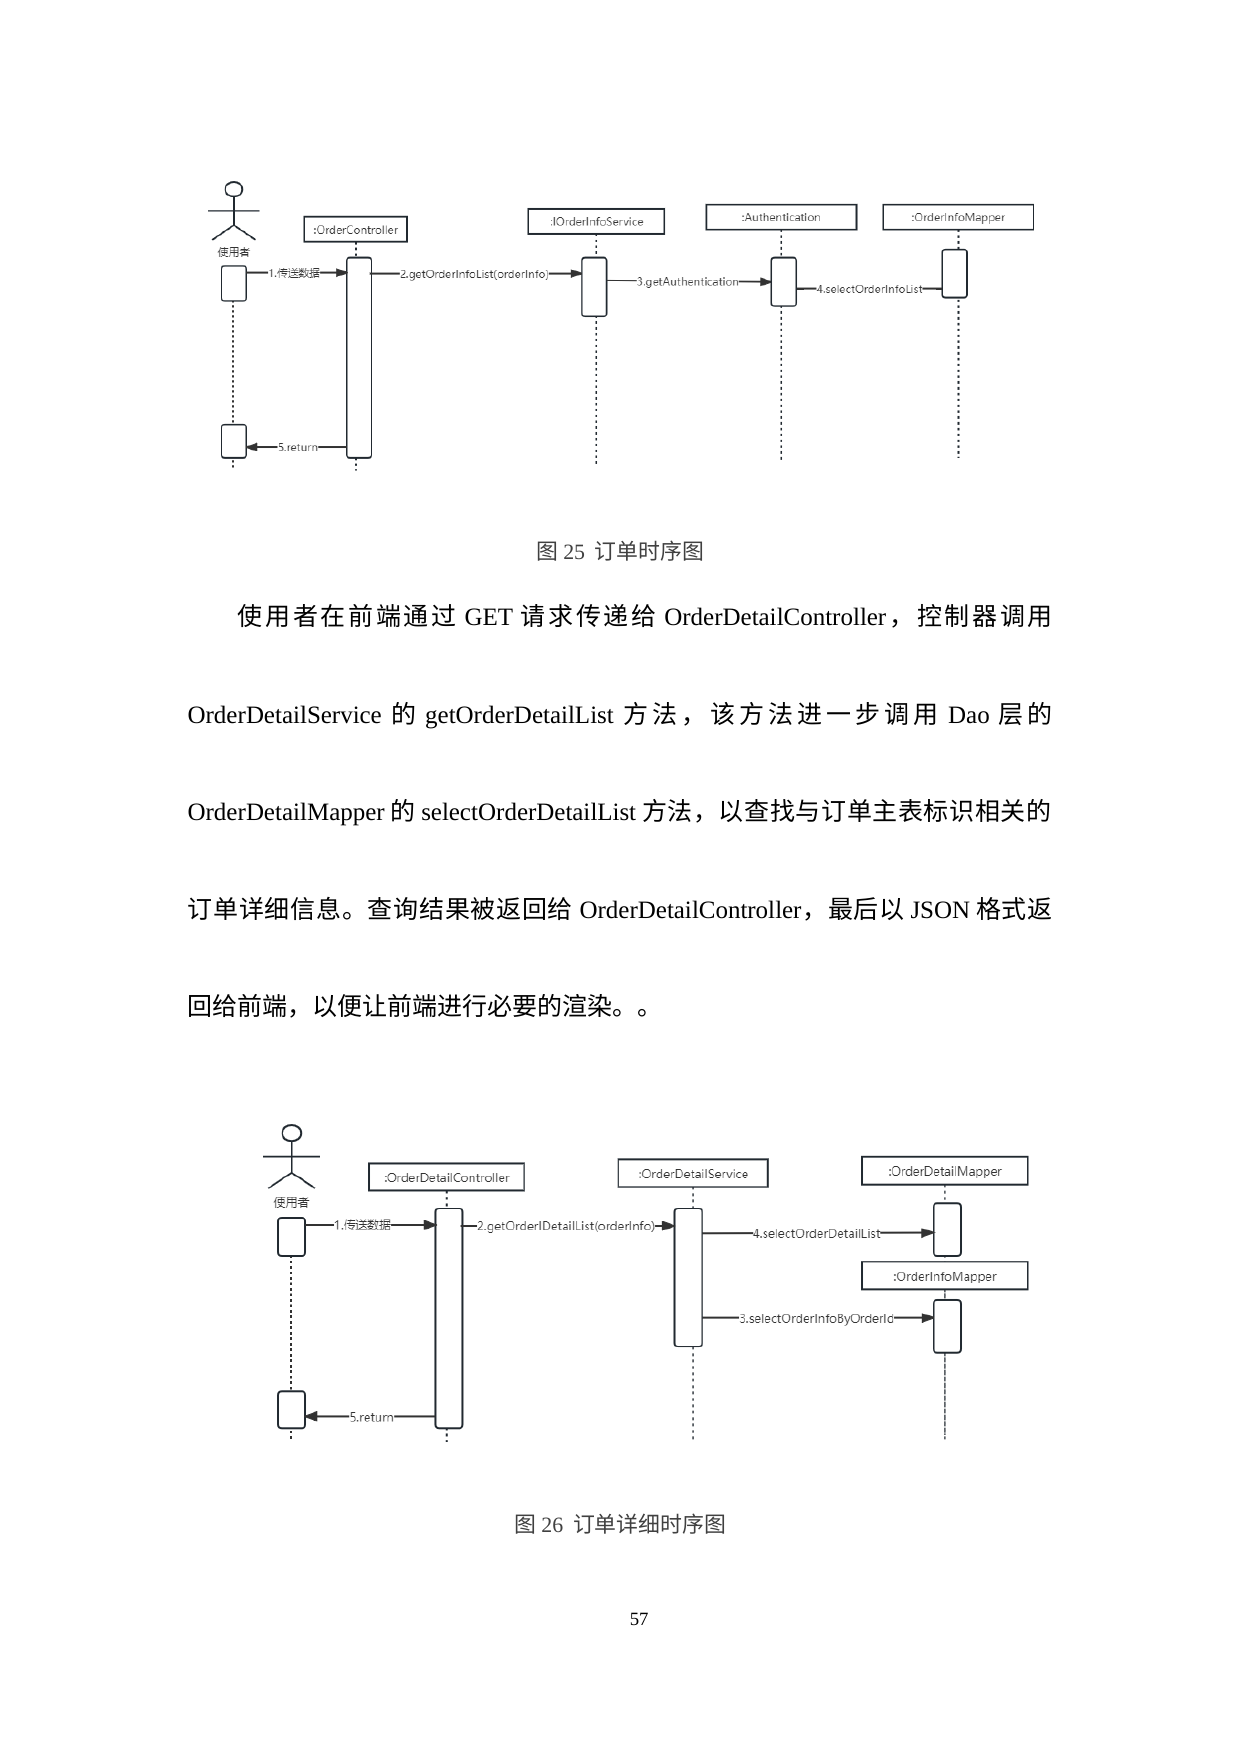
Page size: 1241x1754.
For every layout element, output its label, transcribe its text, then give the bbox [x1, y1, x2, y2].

text 使用者在前端通过GET请求传递给OrderDetailController，控制器调用OrderDetailService的getOrderDetailList方法，该方法进一步调用Dao层的OrderDetailMapper的selectOrderDetailList方法，以查找与订单主表标识相关的订单详细信息。查询结果被返回给OrderDetailController，最后以JSON格式返回给前端，以便让前端进行必要的渲染。。 [187, 582, 1053, 1037]
text 图 26 订单详细时序图 [187, 1507, 1053, 1539]
picture [240, 1102, 1050, 1464]
text 图 25 订单时序图 [187, 534, 1053, 566]
picture [187, 162, 1053, 490]
